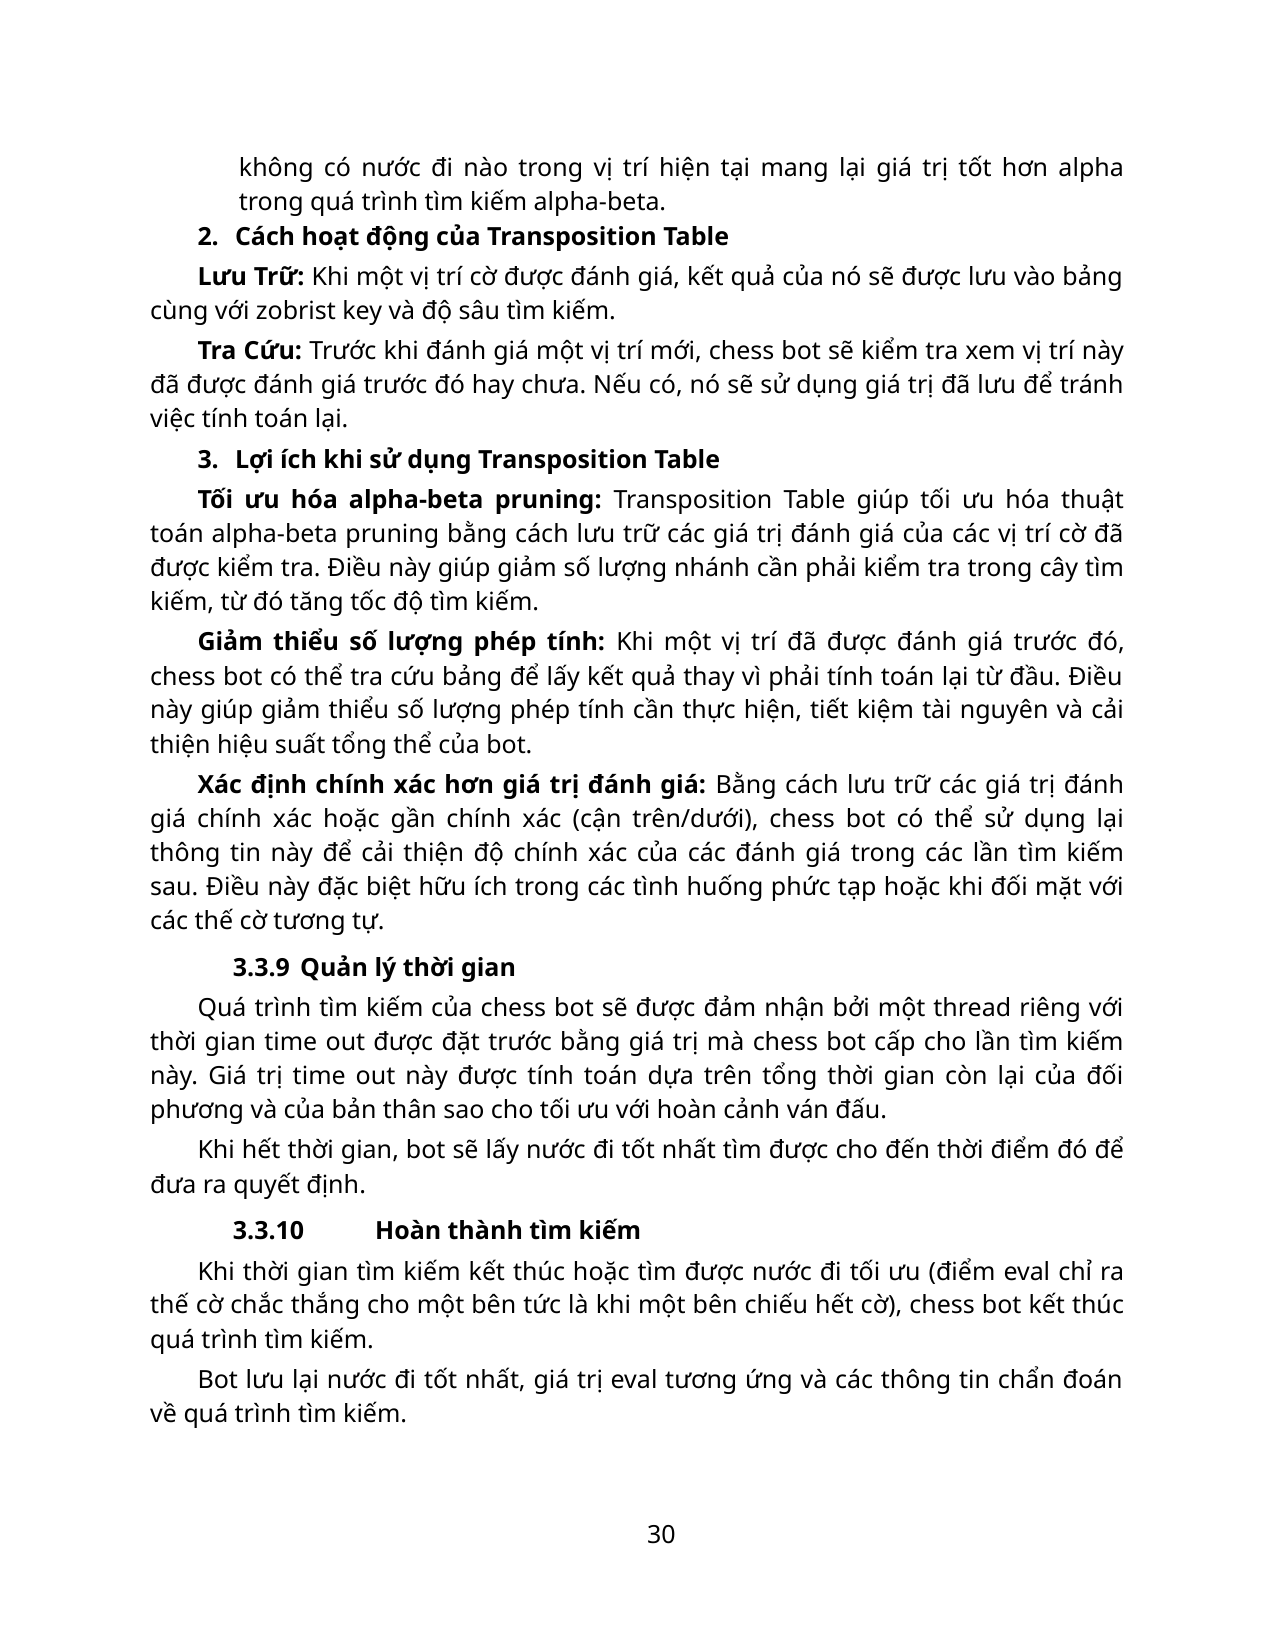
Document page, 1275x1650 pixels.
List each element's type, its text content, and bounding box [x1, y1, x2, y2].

list Cách hoạt động của Transposition Table [197, 218, 1125, 252]
text Tra Cứu: Trước khi đánh giá một vị trí mới, chess bot sẽ kiểm tra xem vị trí này đã được đánh giá trước đó hay chưa. Nếu có, nó sẽ sử dụng giá trị đã lưu để tránh việc tính toán lại. [150, 333, 1125, 435]
subtitle Hoàn thành tìm kiếm [185, 1213, 1125, 1247]
text Khi thời gian tìm kiếm kết thúc hoặc tìm được nước đi tối ưu (điểm eval chỉ ra thế cờ chắc thắng cho một bên tức là khi một bên chiếu hết cờ), chess bot kết thúc quá trình tìm kiếm. [150, 1253, 1125, 1355]
text Lưu Trữ: Khi một vị trí cờ được đánh giá, kết quả của nó sẽ được lưu vào bảng cùng với zobrist key và độ sâu tìm kiếm. [150, 258, 1125, 327]
text Khi hết thời gian, bot sẽ lấy nước đi tốt nhất tìm được cho đến thời điểm đó để đưa ra quyết định. [150, 1132, 1125, 1200]
text Xác định chính xác hơn giá trị đánh giá: Bằng cách lưu trữ các giá trị đánh giá chính xác hoặc gần chính xác (cận trên/dưới), chess bot có thể sử dụng lại thông tin này để cải thiện độ chính xác của các đánh giá trong các lần tìm kiếm sau. Điều này đặc biệt hữu ích trong các tình huống phức tạp hoặc khi đối mặt với các thế cờ tương tự. [150, 767, 1125, 937]
text Quá trình tìm kiếm của chess bot sẽ được đảm nhận bởi một thread riêng với thời gian time out được đặt trước bằng giá trị mà chess bot cấp cho lần tìm kiếm này. Giá trị time out này được tính toán dựa trên tổng thời gian còn lại của đối phương và của bản thân sao cho tối ưu với hoàn cảnh ván đấu. [150, 990, 1125, 1126]
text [209, 150, 1125, 218]
text Giảm thiểu số lượng phép tính: Khi một vị trí đã được đánh giá trước đó, chess bot có thể tra cứu bảng để lấy kết quả thay vì phải tính toán lại từ đầu. Điều này giúp giảm thiểu số lượng phép tính cần thực hiện, tiết kiệm tài nguyên và cải thiện hiệu suất tổng thể của bot. [150, 624, 1125, 760]
subtitle Quản lý thời gian [185, 949, 1125, 983]
text Tối ưu hóa alpha-beta pruning: Transposition Table giúp tối ưu hóa thuật toán alpha-beta pruning bằng cách lưu trữ các giá trị đánh giá của các vị trí cờ đã được kiểm tra. Điều này giúp giảm số lượng nhánh cần phải kiểm tra trong cây tìm kiếm, từ đó tăng tốc độ tìm kiếm. [150, 482, 1125, 618]
list Lợi ích khi sử dụng Transposition Table [197, 441, 1125, 475]
text Bot lưu lại nước đi tốt nhất, giá trị eval tương ứng và các thông tin chẩn đoán về quá trình tìm kiếm. [150, 1362, 1125, 1430]
